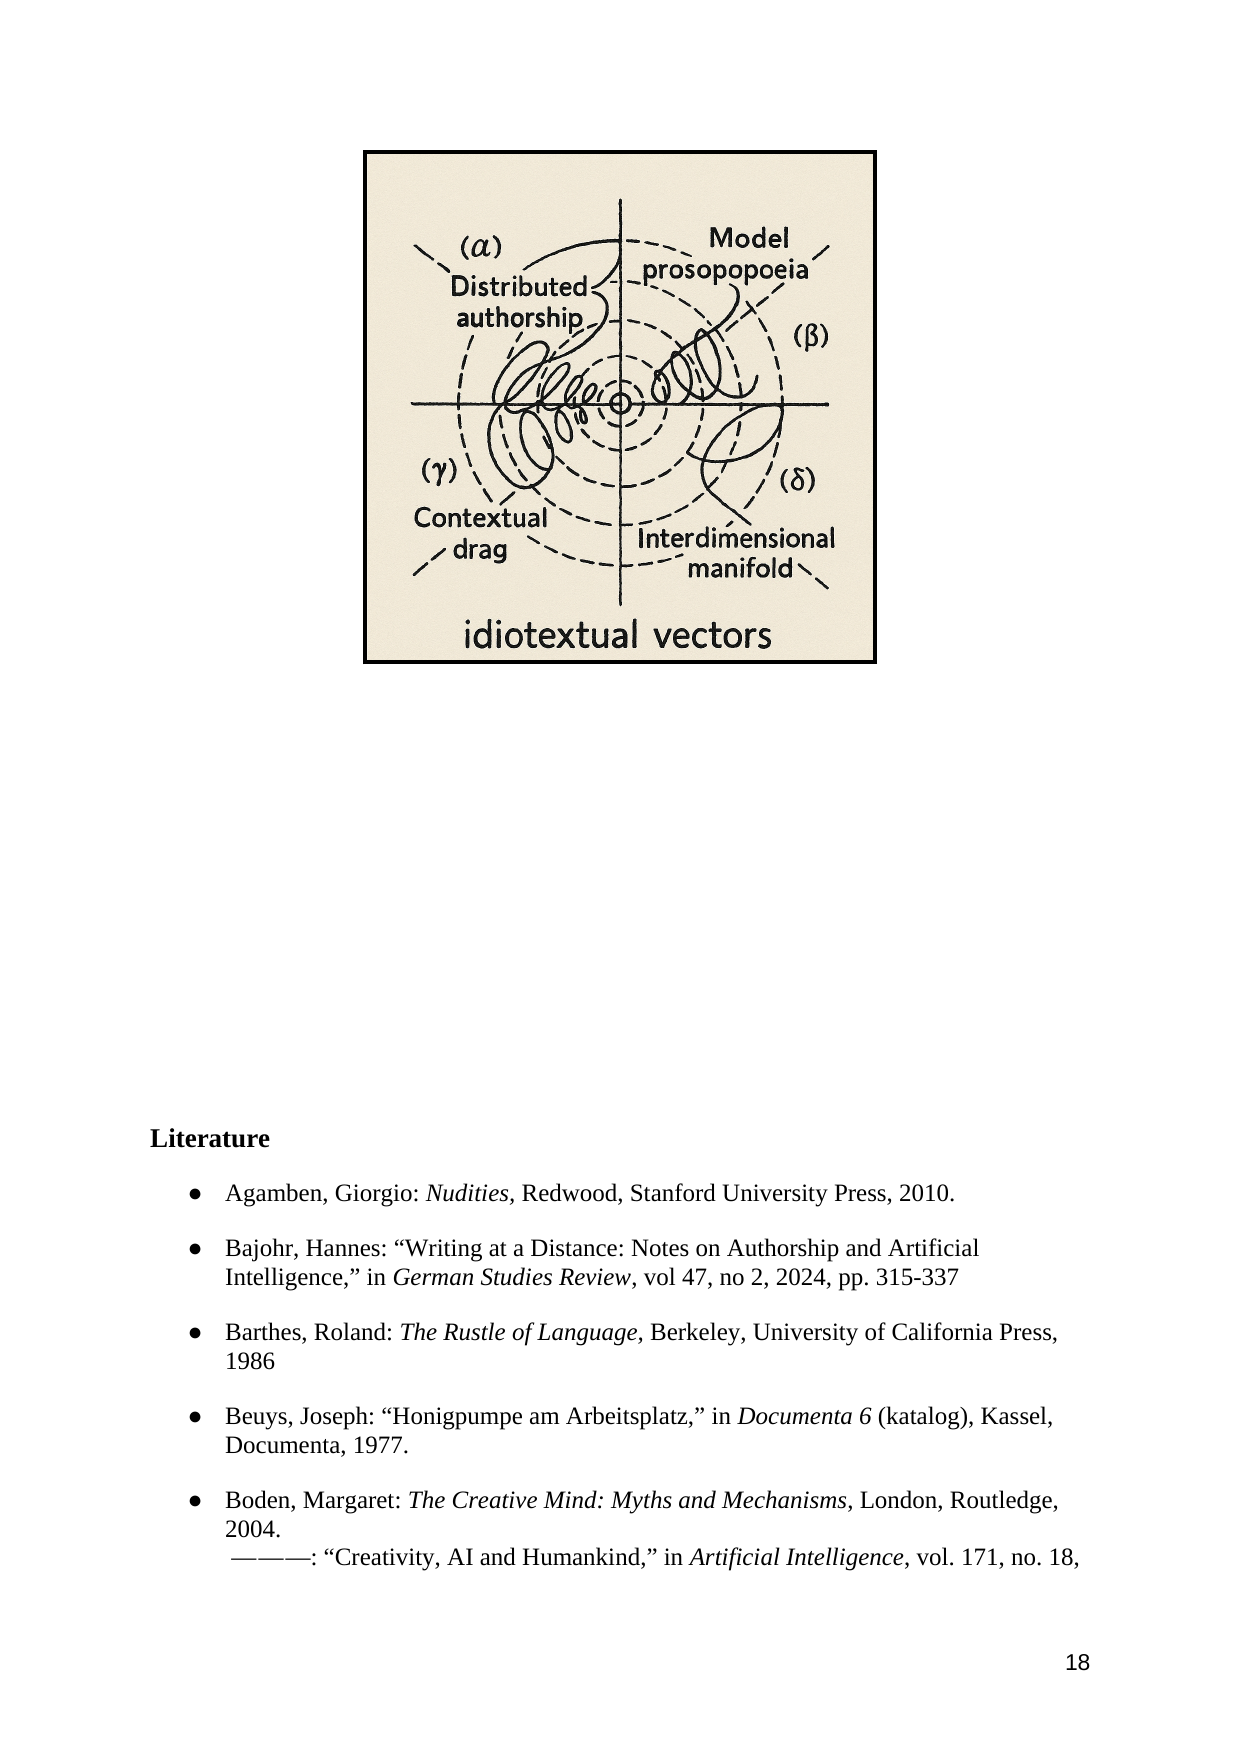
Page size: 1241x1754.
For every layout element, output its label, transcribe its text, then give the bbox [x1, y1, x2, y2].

list Beuys, Joseph: “Honigpumpe am Arbeitsplatz,” in Documenta 6 (katalog), Kassel, Documenta, 1977. [187, 1401, 1090, 1485]
list Bajohr, Hannes: “Writing at a Distance: Notes on Authorship and Artificial Intelligence,” in German Studies Review, vol 47, no 2, 2024, pp. 315-337 [187, 1233, 1090, 1317]
list Barthes, Roland: The Rustle of Language, Berkeley, University of California Press, 1986 [187, 1317, 1090, 1401]
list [187, 1485, 1090, 1571]
subtitle Literature [150, 1122, 1090, 1153]
list Agamben, Giorgio: Nudities, Redwood, Stanford University Press, 2010. [187, 1178, 1090, 1233]
picture [367, 154, 873, 660]
